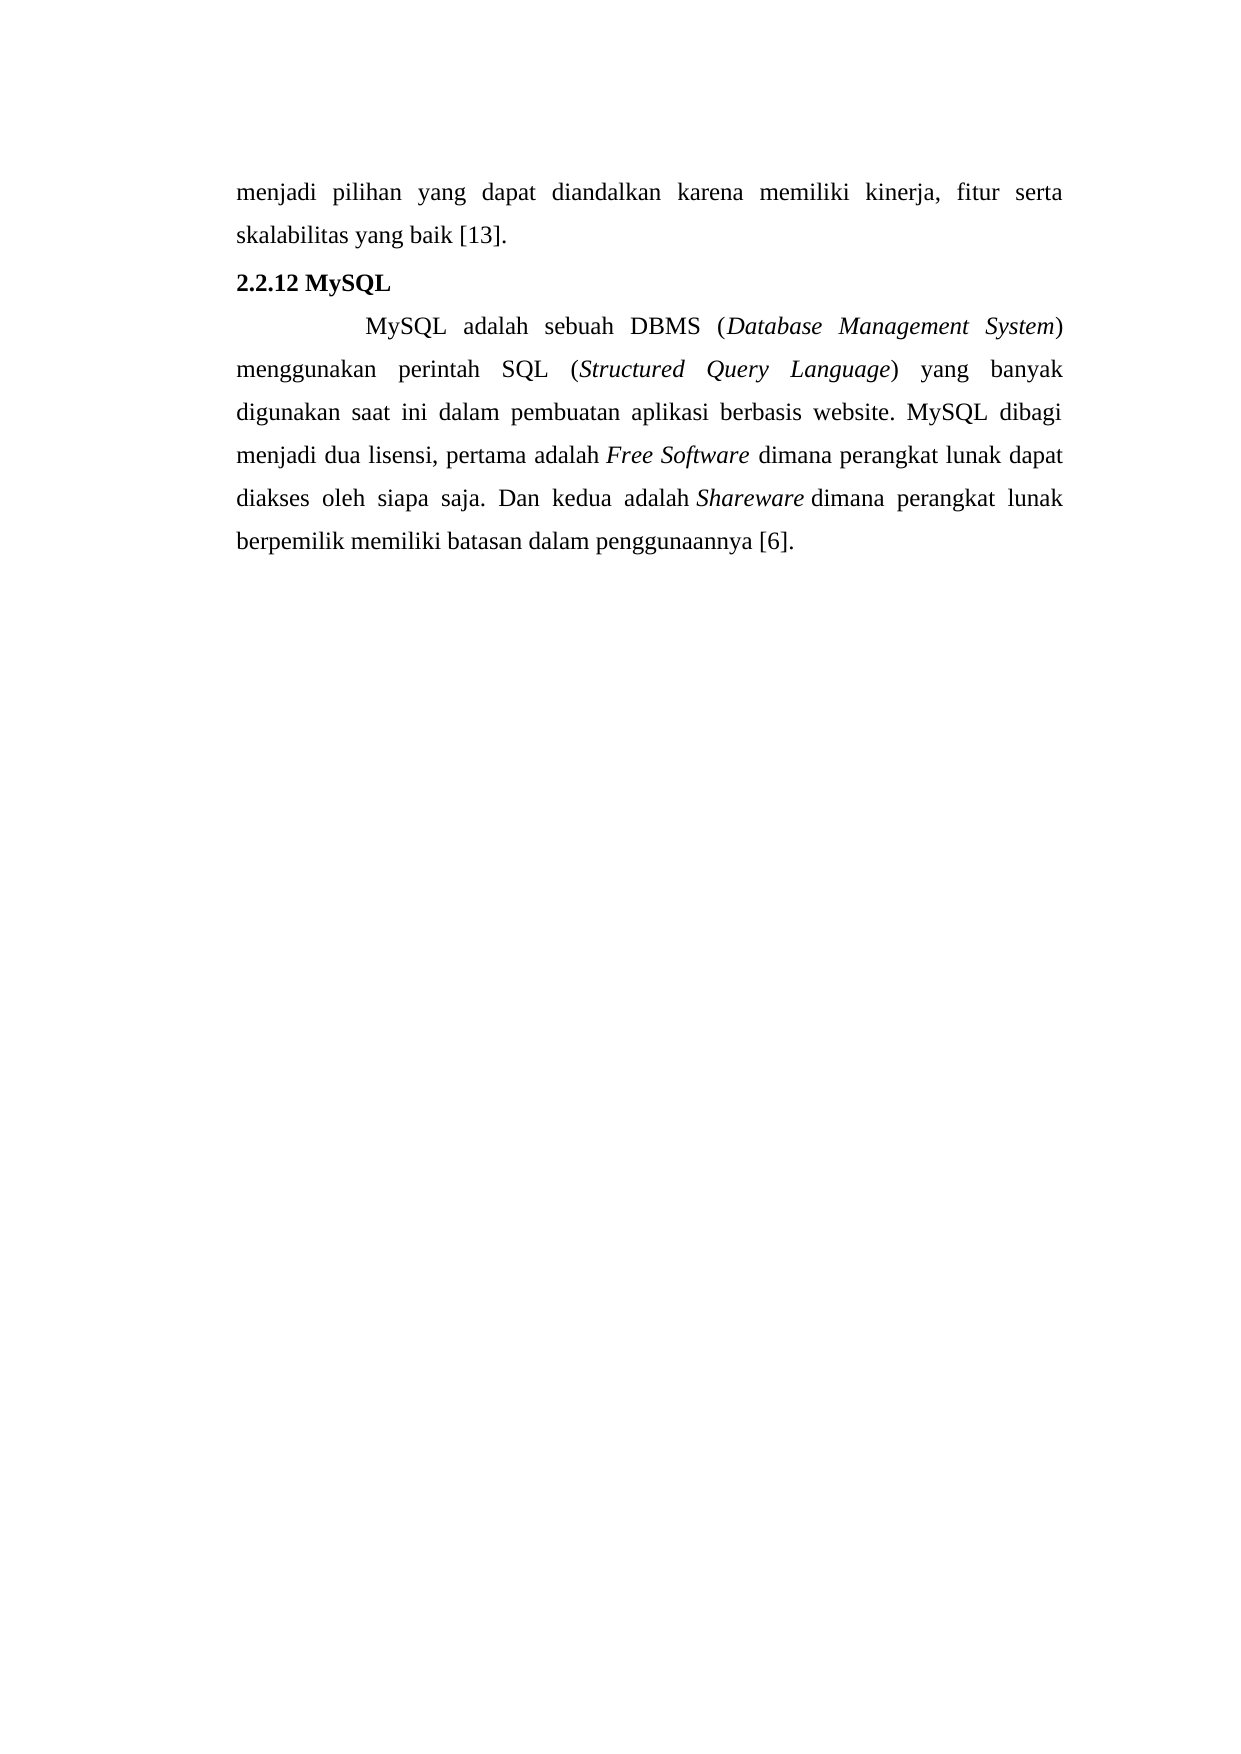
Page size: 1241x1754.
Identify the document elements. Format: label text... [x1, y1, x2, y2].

text MySQL adalah sebuah DBMS (Database Management System) menggunakan perintah SQL (Structured Query Language) yang banyak digunakan saat ini dalam pembuatan aplikasi berbasis website. MySQL dibagi menjadi dua lisensi, pertama adalah Free Software dimana perangkat lunak dapat diakses oleh siapa saja. Dan kedua adalah Shareware dimana perangkat lunak berpemilik memiliki batasan dalam penggunaannya. [236, 311, 1063, 555]
subtitle 2.2.12 MySQL [236, 268, 1063, 296]
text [236, 177, 1063, 249]
